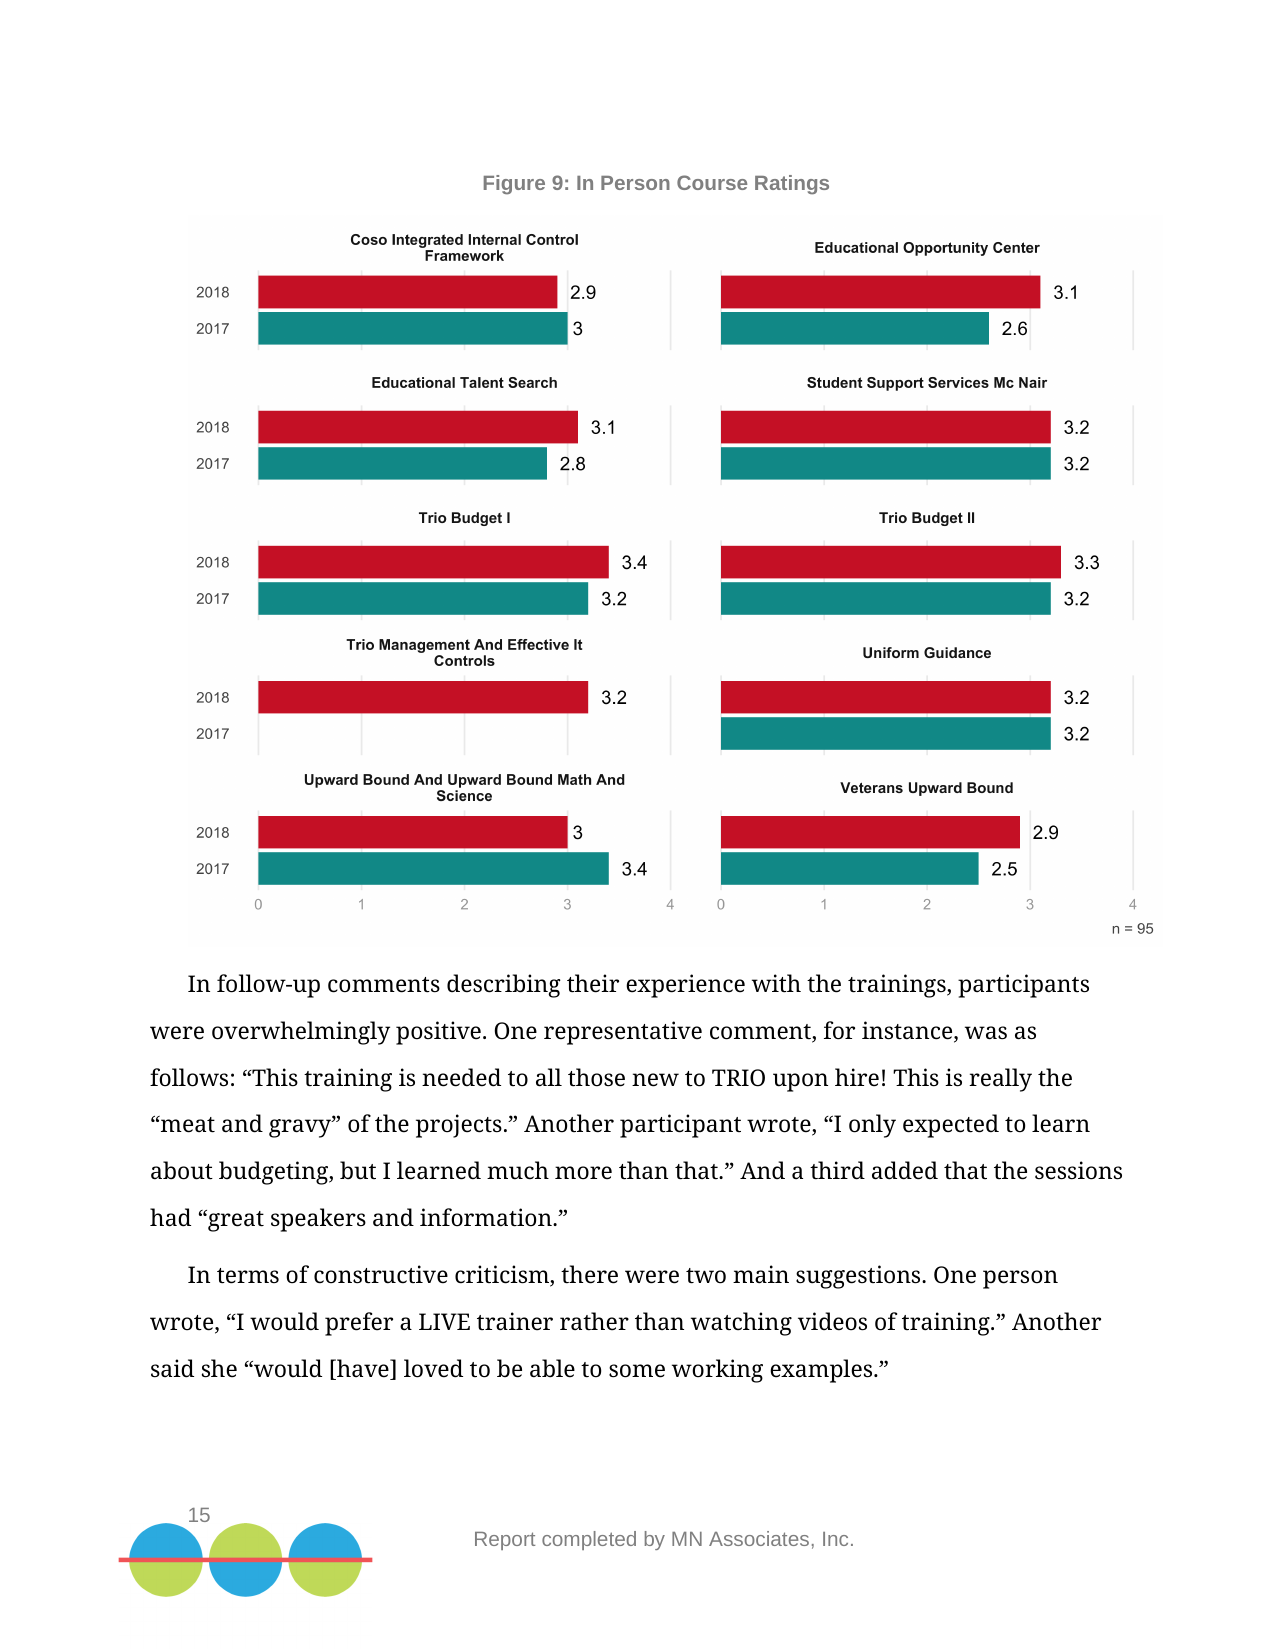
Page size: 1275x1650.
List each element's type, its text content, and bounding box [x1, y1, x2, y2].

text In follow-up comments describing their experience with the trainings, participants were overwhelmingly positive. One representative comment, for instance, was as follows: “This training is needed to all those new to TRIO upon hire! This is really the “meat and gravy” of the projects.” Another participant wrote, “I only expected to learn about budgeting, but I learned much more than that.” And a third added that the sessions had “great speakers and information.” [150, 968, 1125, 1233]
picture [187, 215, 1163, 947]
picture [118, 1523, 373, 1649]
text In terms of constructive criticism, there were two main suggestions. One person wrote, “I would prefer a LIVE trainer rather than watching videos of training.” Another said she “would [have] loved to be able to some working examples.” [150, 1259, 1125, 1384]
